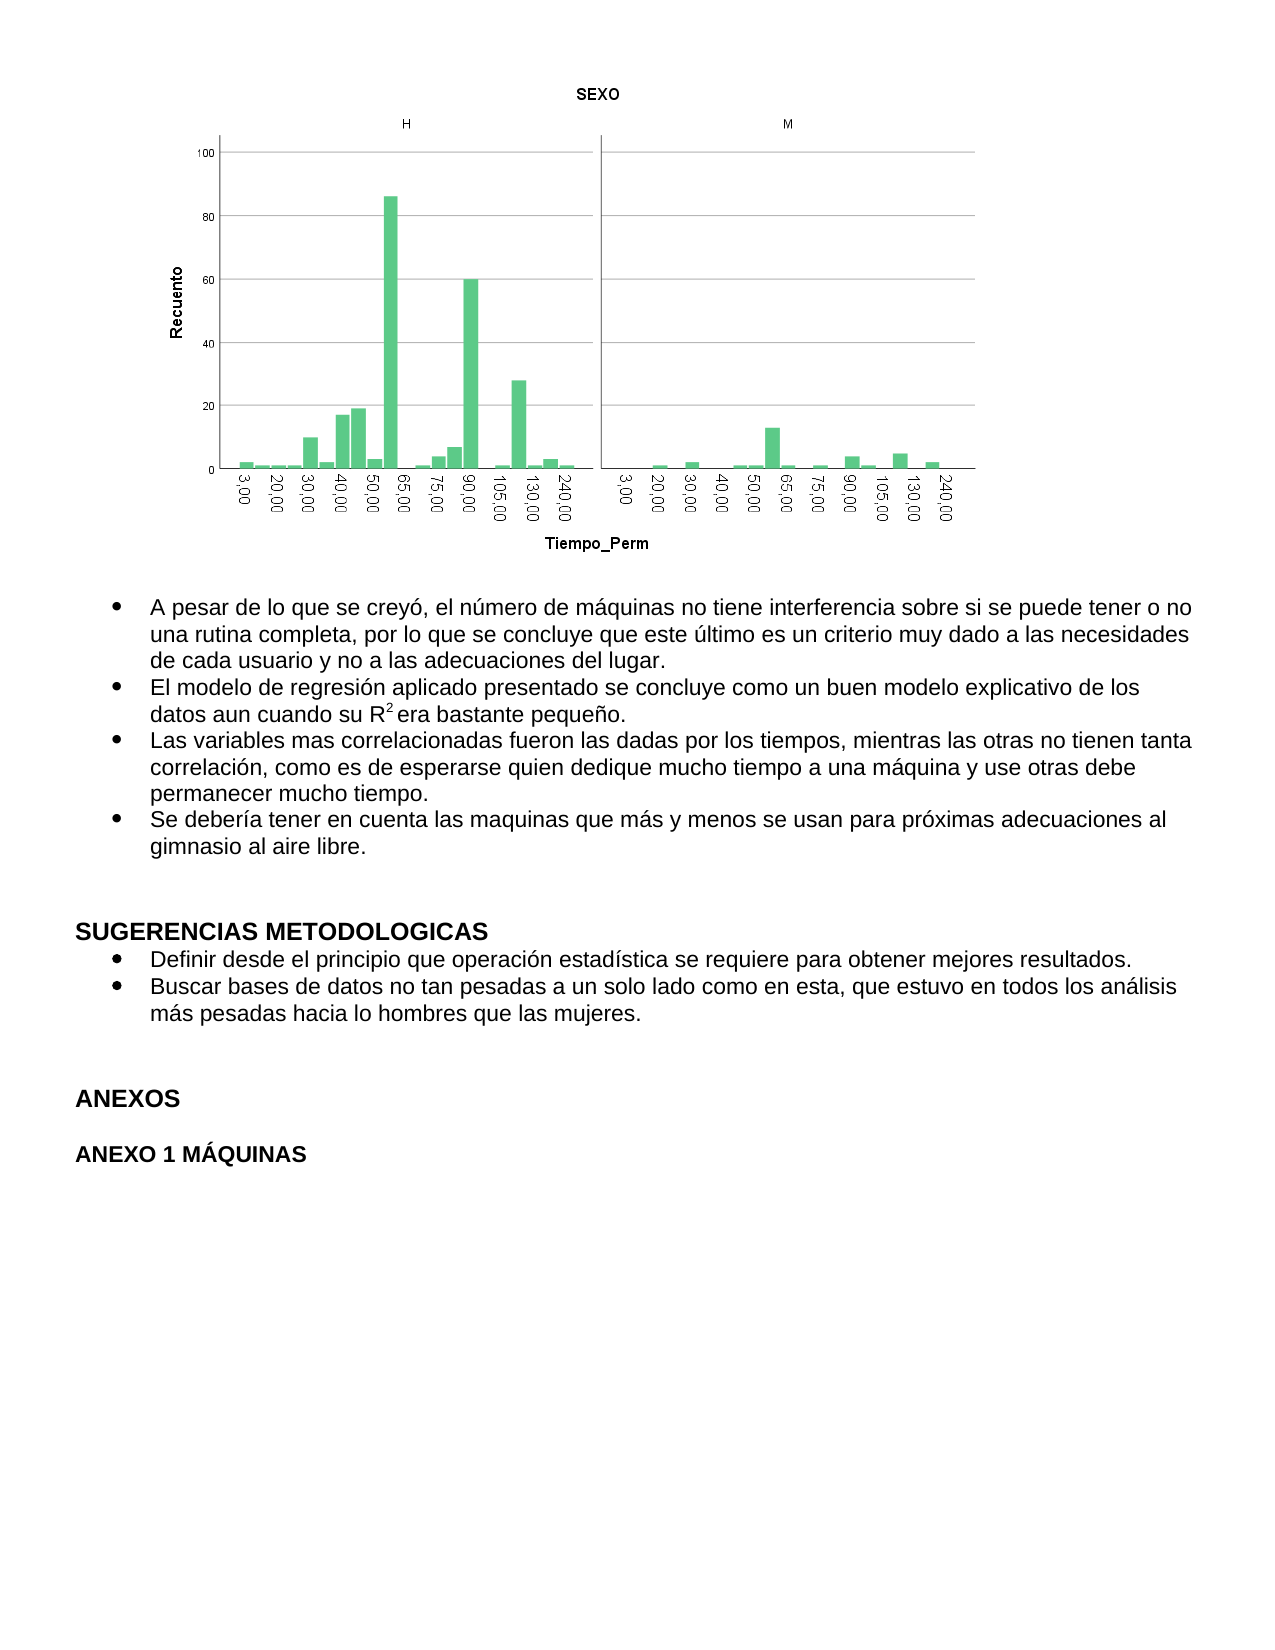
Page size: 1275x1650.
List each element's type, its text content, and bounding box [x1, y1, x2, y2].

list El modelo de regresión aplicado presentado se concluye como un buen modelo explicativo de los datos aun cuando su R2 era bastante pequeño. [112, 674, 1200, 727]
list A pesar de lo que se creyó, el número de máquinas no tiene interferencia sobre si se puede tener o no una rutina completa, por lo que se concluye que este último es un criterio muy dado a las necesidades de cada usuario y no a las adecuaciones del lugar. [112, 594, 1200, 674]
text ANEXO 1 MÁQUINAS [75, 1141, 1200, 1167]
list Definir desde el principio que operación estadística se requiere para obtener mejores resultados. [112, 946, 1200, 973]
list Las variables mas correlacionadas fueron las dadas por los tiempos, mientras las otras no tienen tanta correlación, como es de esperarse quien dedique mucho tiempo a una máquina y use otras debe permanecer mucho tiempo. [112, 727, 1200, 806]
text SUGERENCIAS METODOLOGICAS [75, 917, 1200, 946]
list Buscar bases de datos no tan pesadas a un solo lado como en esta, que estuvo en todos los análisis más pesadas hacia lo hombres que las mujeres. [112, 973, 1200, 1026]
picture [150, 75, 984, 566]
text ANEXOS [75, 1083, 1200, 1112]
list Se debería tener en cuenta las maquinas que más y menos se usan para próximas adecuaciones al gimnasio al aire libre. [112, 806, 1200, 860]
